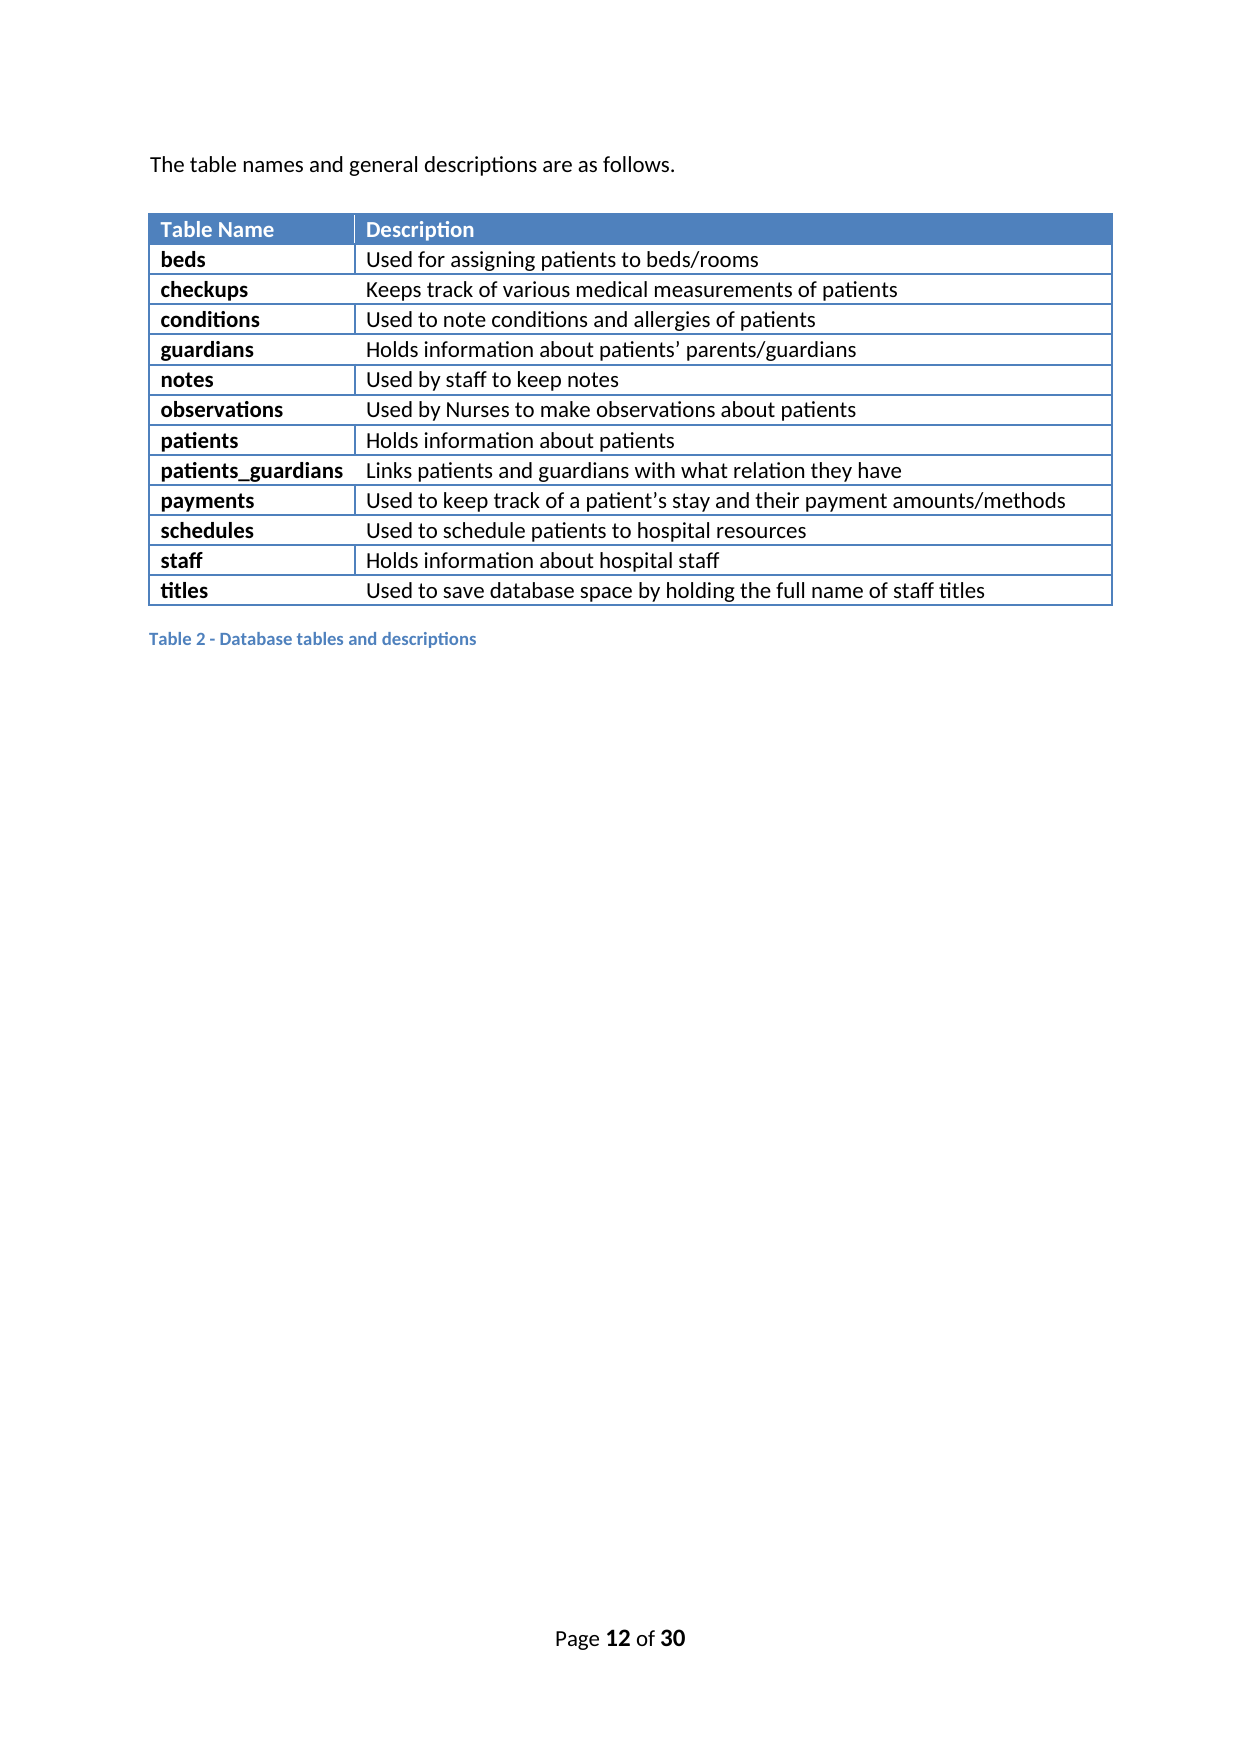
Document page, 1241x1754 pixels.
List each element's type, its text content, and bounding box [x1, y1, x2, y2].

table_cell titles [150, 576, 354, 604]
table_cell Used to schedule patients to hospital resources [355, 516, 1111, 544]
table_cell observations [150, 396, 354, 424]
table_cell Holds information about hospital staff [356, 546, 1111, 574]
table_cell checkups [150, 275, 354, 303]
table_cell Used to save database space by holding the full name of staff titles [355, 576, 1111, 604]
table_cell conditions [150, 305, 354, 333]
table_cell Holds information about patients’ parents/guardians [355, 335, 1111, 363]
text The table names and general descriptions are as follows. [150, 150, 1090, 178]
table_cell staff [150, 546, 354, 574]
table_cell Holds information about patients [356, 426, 1111, 454]
table_header Table Name [150, 215, 354, 243]
table_cell guardians [150, 335, 354, 363]
text Table 2 - Database tables and descriptions [149, 627, 477, 650]
table_cell Links patients and guardians with what relation they have [355, 456, 1111, 484]
table_cell patients [150, 426, 354, 454]
table_cell schedules [150, 516, 354, 544]
table_cell Keeps track of various medical measurements of patients [355, 275, 1111, 303]
table_cell patients_guardians [150, 456, 354, 484]
table_cell Used for assigning patients to beds/rooms [356, 245, 1111, 273]
table_cell Used to keep track of a patient’s stay and their payment amounts/methods [356, 486, 1111, 514]
table_cell payments [150, 486, 354, 514]
table_cell beds [150, 245, 354, 273]
table_cell Used by Nurses to make observations about patients [355, 396, 1111, 424]
table_cell Used to note conditions and allergies of patients [356, 305, 1111, 333]
table_cell Used by staff to keep notes [356, 366, 1111, 393]
table_cell notes [150, 366, 354, 393]
table_header Description [355, 215, 1111, 243]
